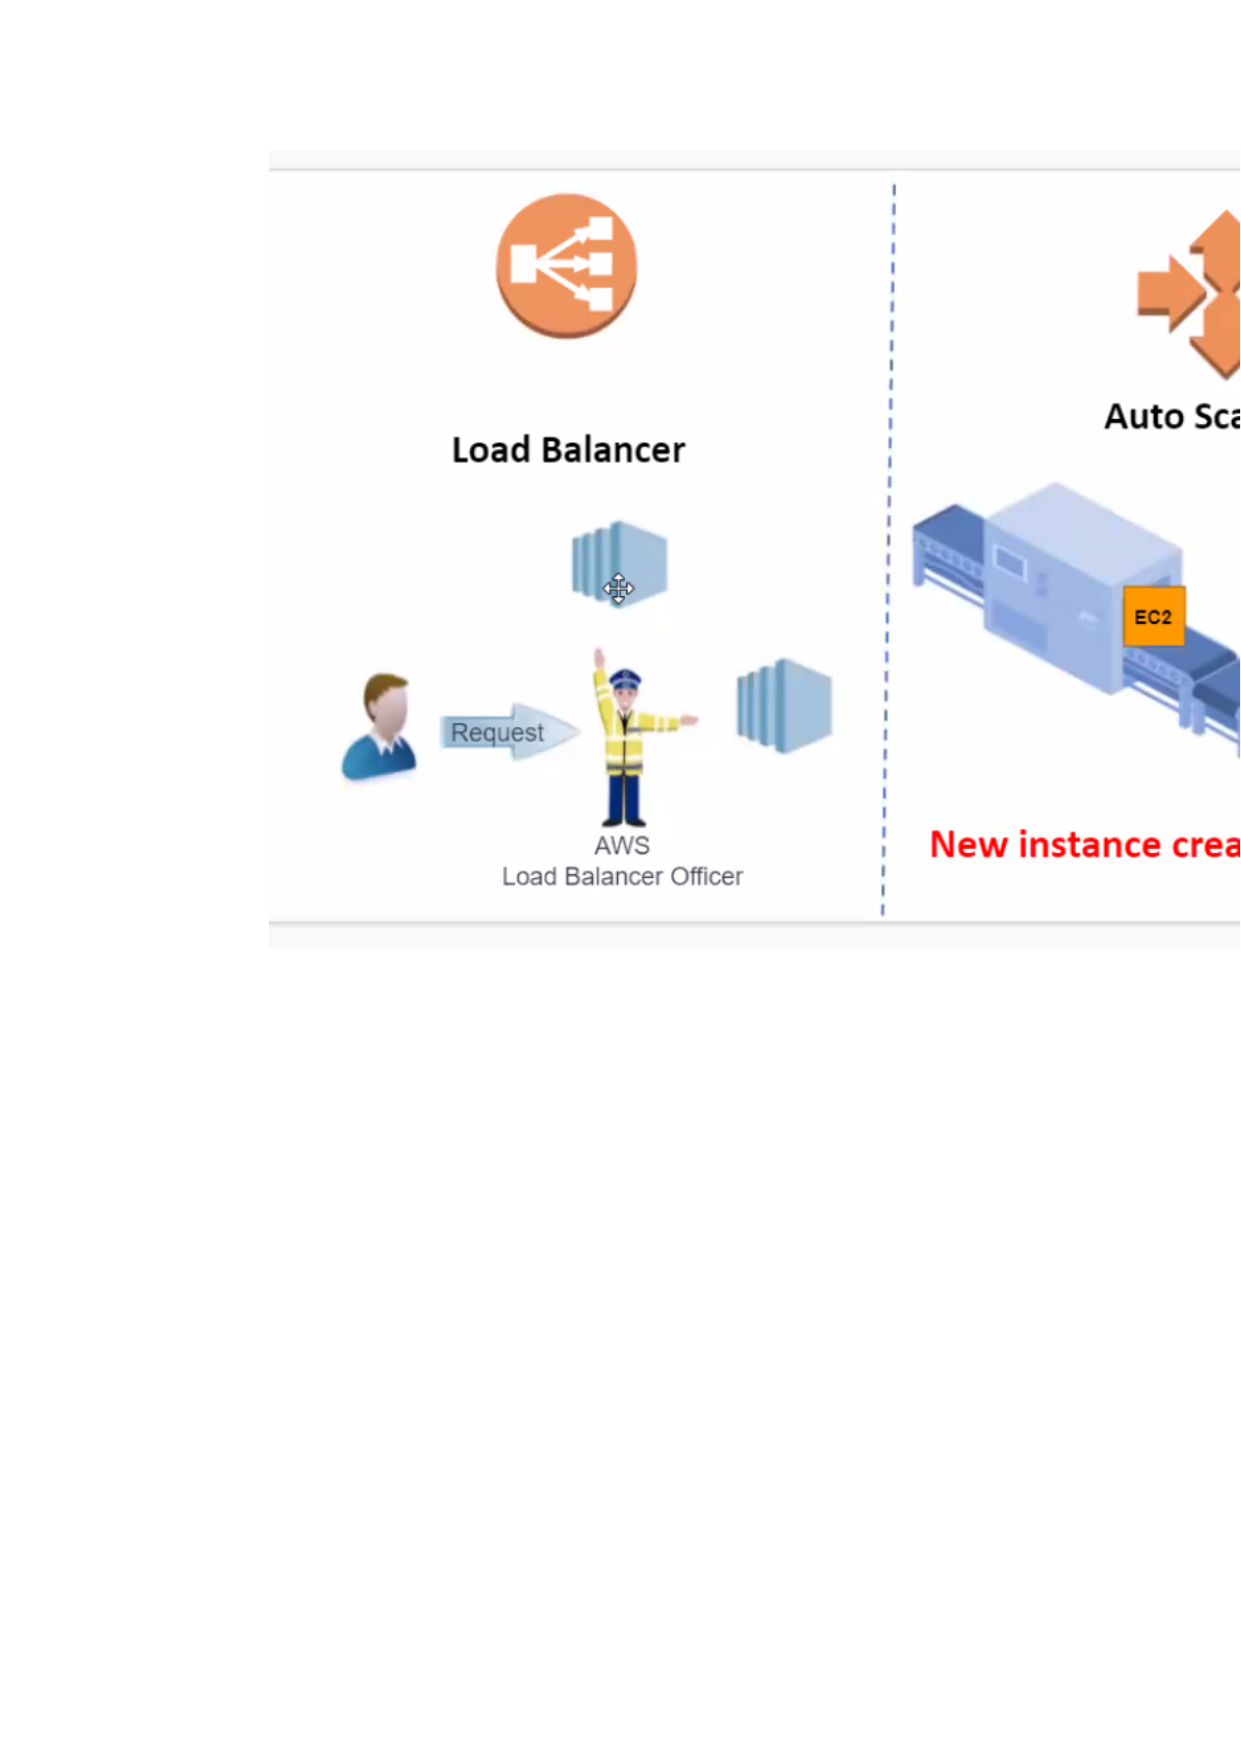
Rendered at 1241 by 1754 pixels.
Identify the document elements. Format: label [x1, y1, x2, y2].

picture [268, 150, 1241, 947]
